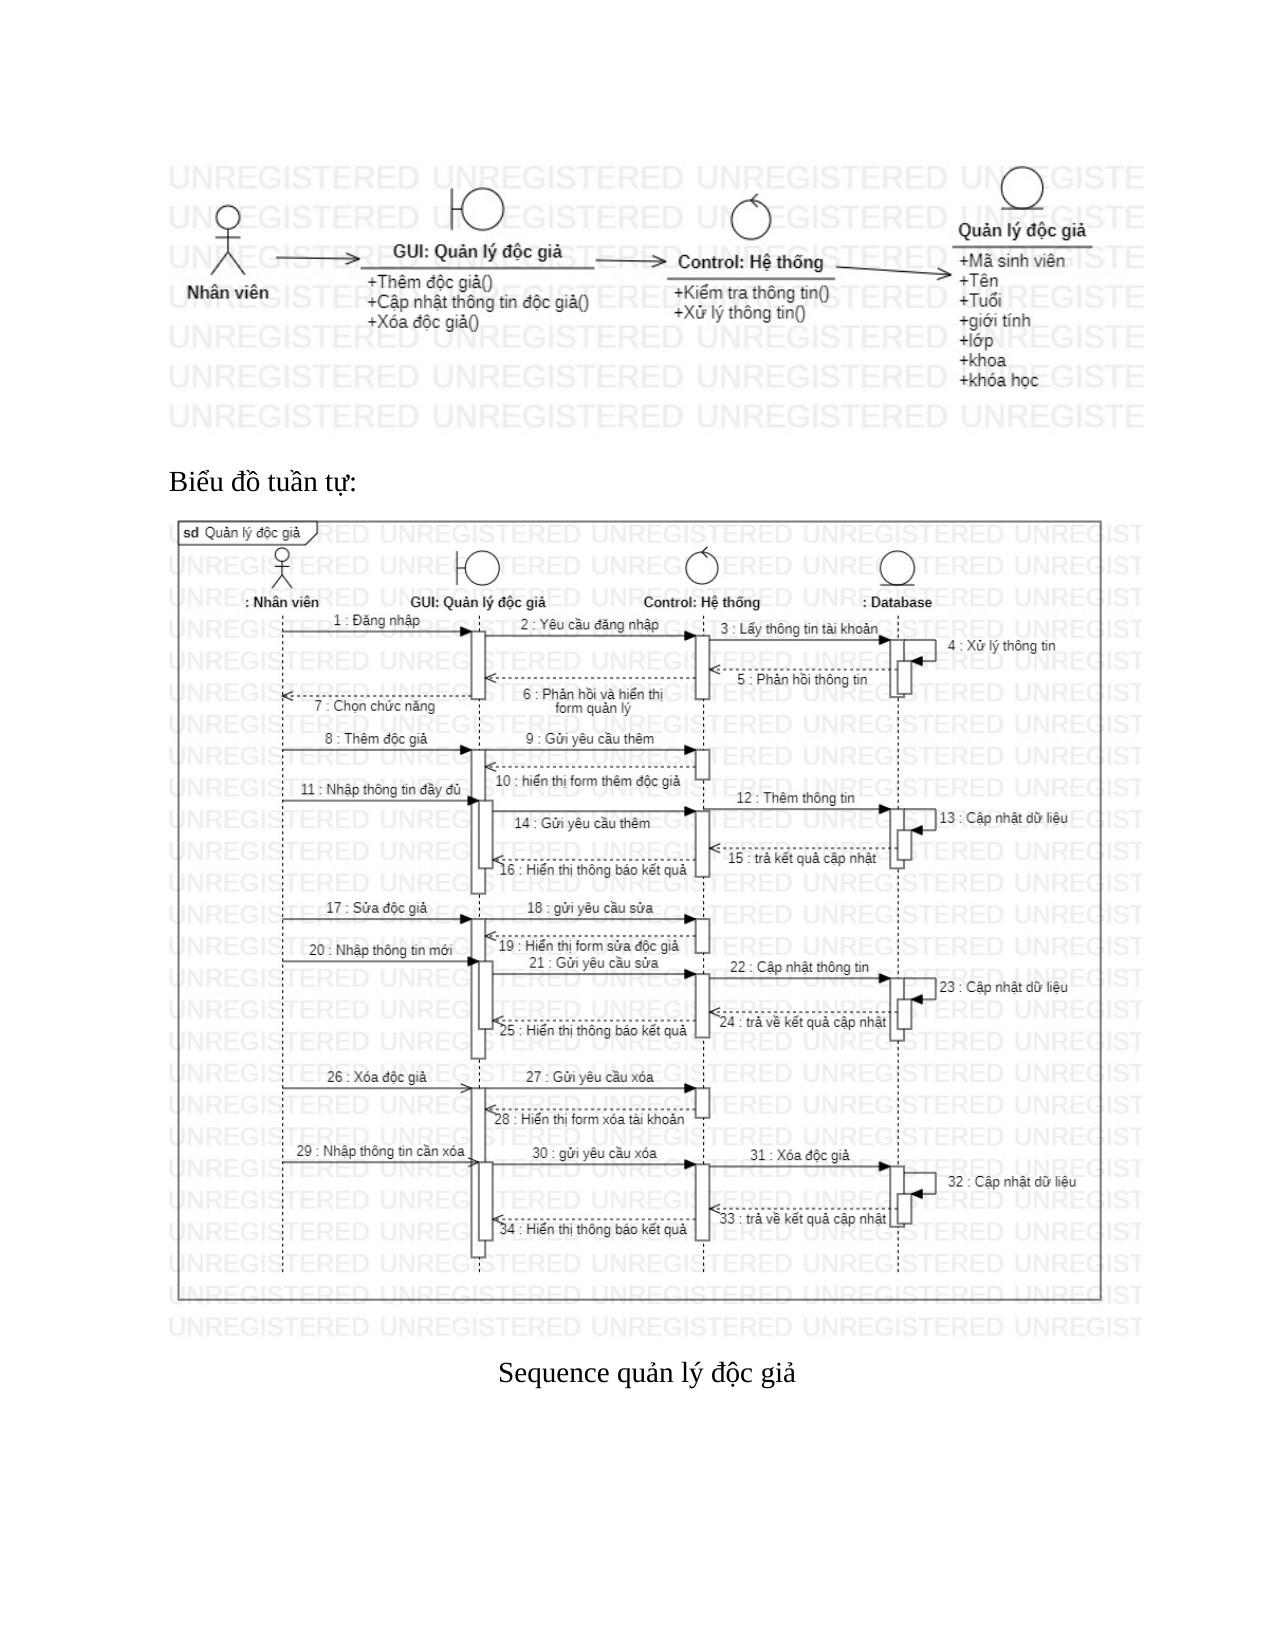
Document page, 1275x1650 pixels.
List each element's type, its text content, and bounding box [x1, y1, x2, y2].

picture [168, 511, 1143, 1342]
picture [168, 150, 1144, 450]
text Biểu đồ tuần tự: [169, 464, 1125, 511]
text Sequence quản lý độc giả [169, 1355, 1125, 1389]
